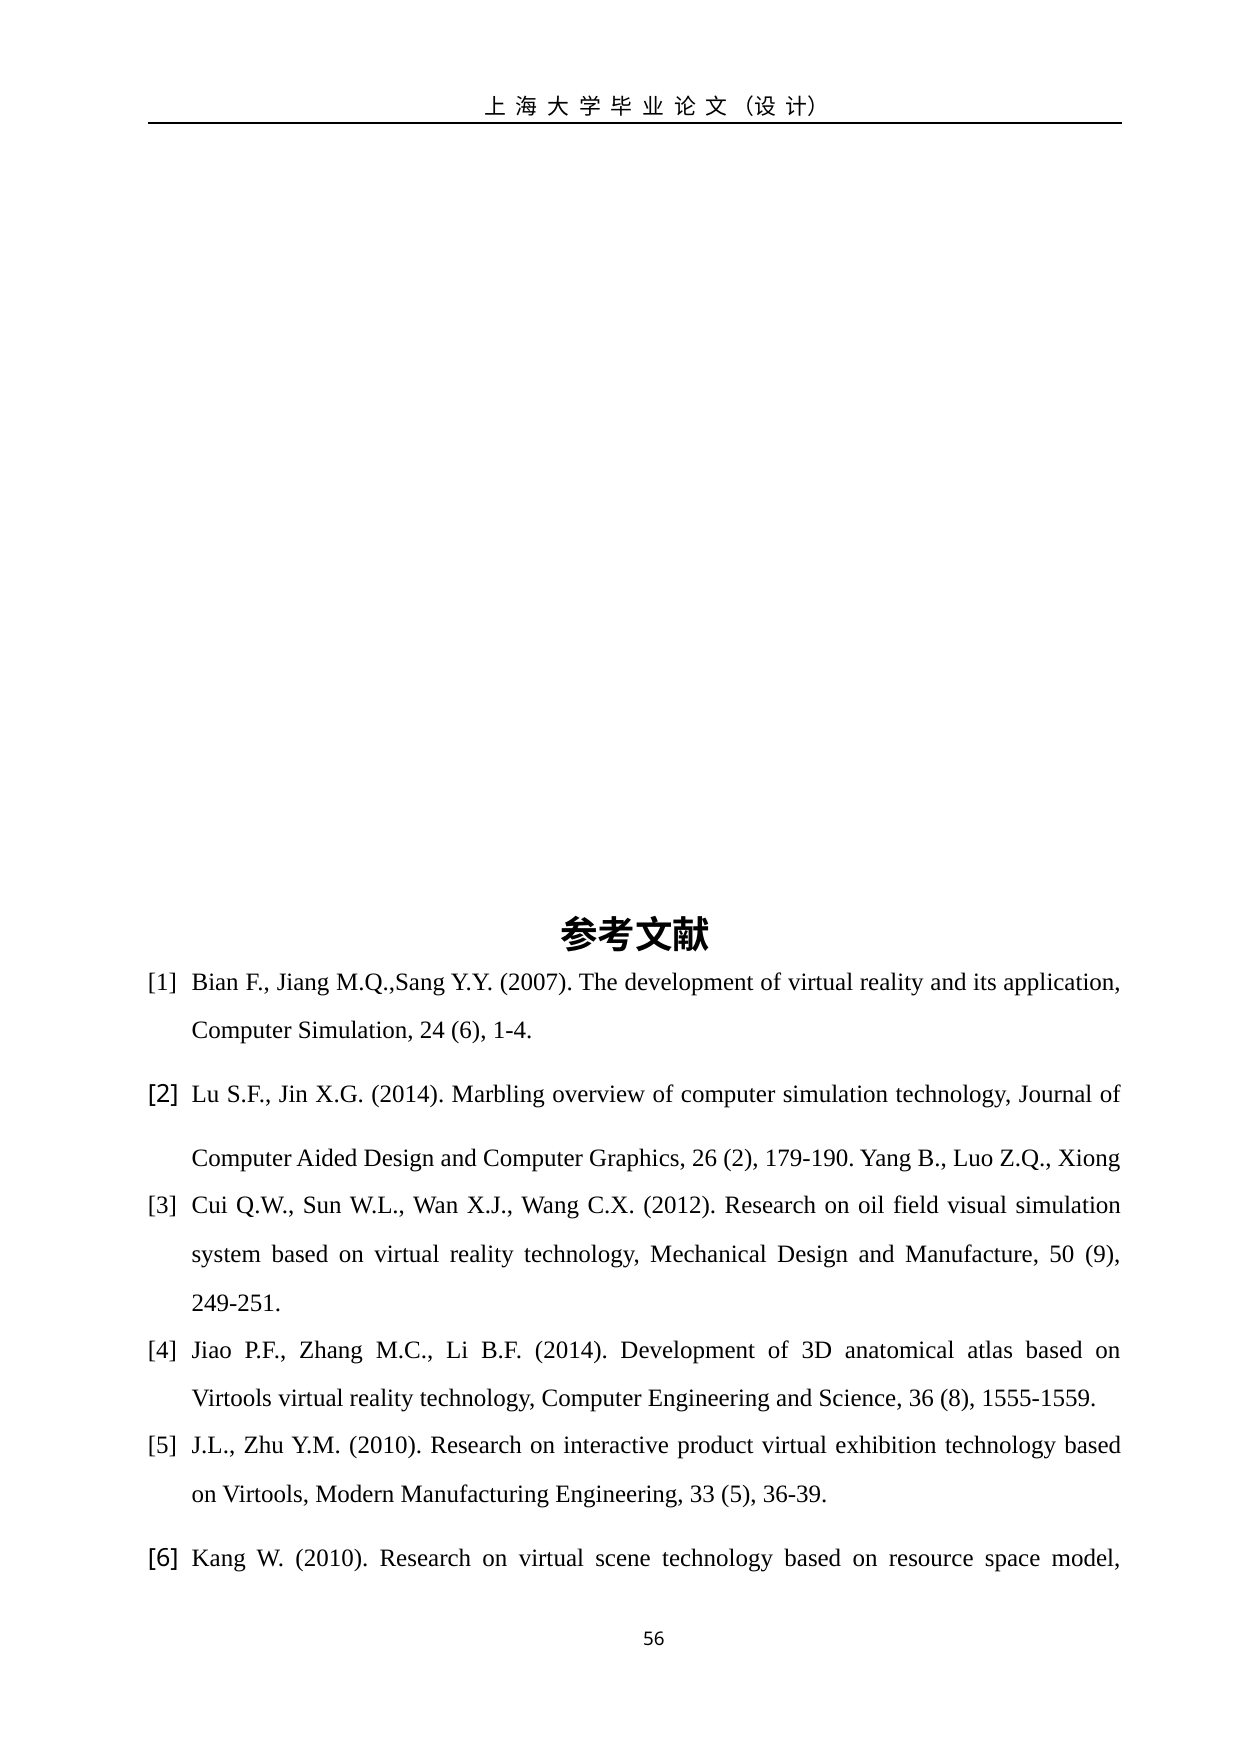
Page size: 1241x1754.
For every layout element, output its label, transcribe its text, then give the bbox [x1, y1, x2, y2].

subtitle 参考文献 [148, 900, 1122, 965]
list Cui Q.W., Sun W.L., Wan X.J., Wang C.X. (2012). Research on oil field visual simulation system based on virtual reality technology, Mechanical Design and Manufacture, 50 (9), 249-251. [148, 1188, 1122, 1318]
list J.L., Zhu Y.M. (2010). Research on interactive product virtual exhibition technology based on Virtools, Modern Manufacturing Engineering, 33 (5), 36-39. [148, 1428, 1122, 1510]
list Lu S.F., Jin X.G. (2014). Marbling overview of computer simulation technology, Journal of Computer Aided Design and Computer Graphics, 26 (2), 179-190. Yang B., Luo Z.Q., Xiong [148, 1060, 1122, 1174]
list Jiao P.F., Zhang M.C., Li B.F. (2014). Development of 3D anatomical atlas based on Virtools virtual reality technology, Computer Engineering and Science, 36 (8), 1555-1559. [148, 1333, 1122, 1414]
list Bian F., Jiang M.Q.,Sang Y.Y. (2007). The development of virtual reality and its application, Computer Simulation, 24 (6), 1-4. [148, 965, 1122, 1046]
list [148, 1524, 1122, 1589]
